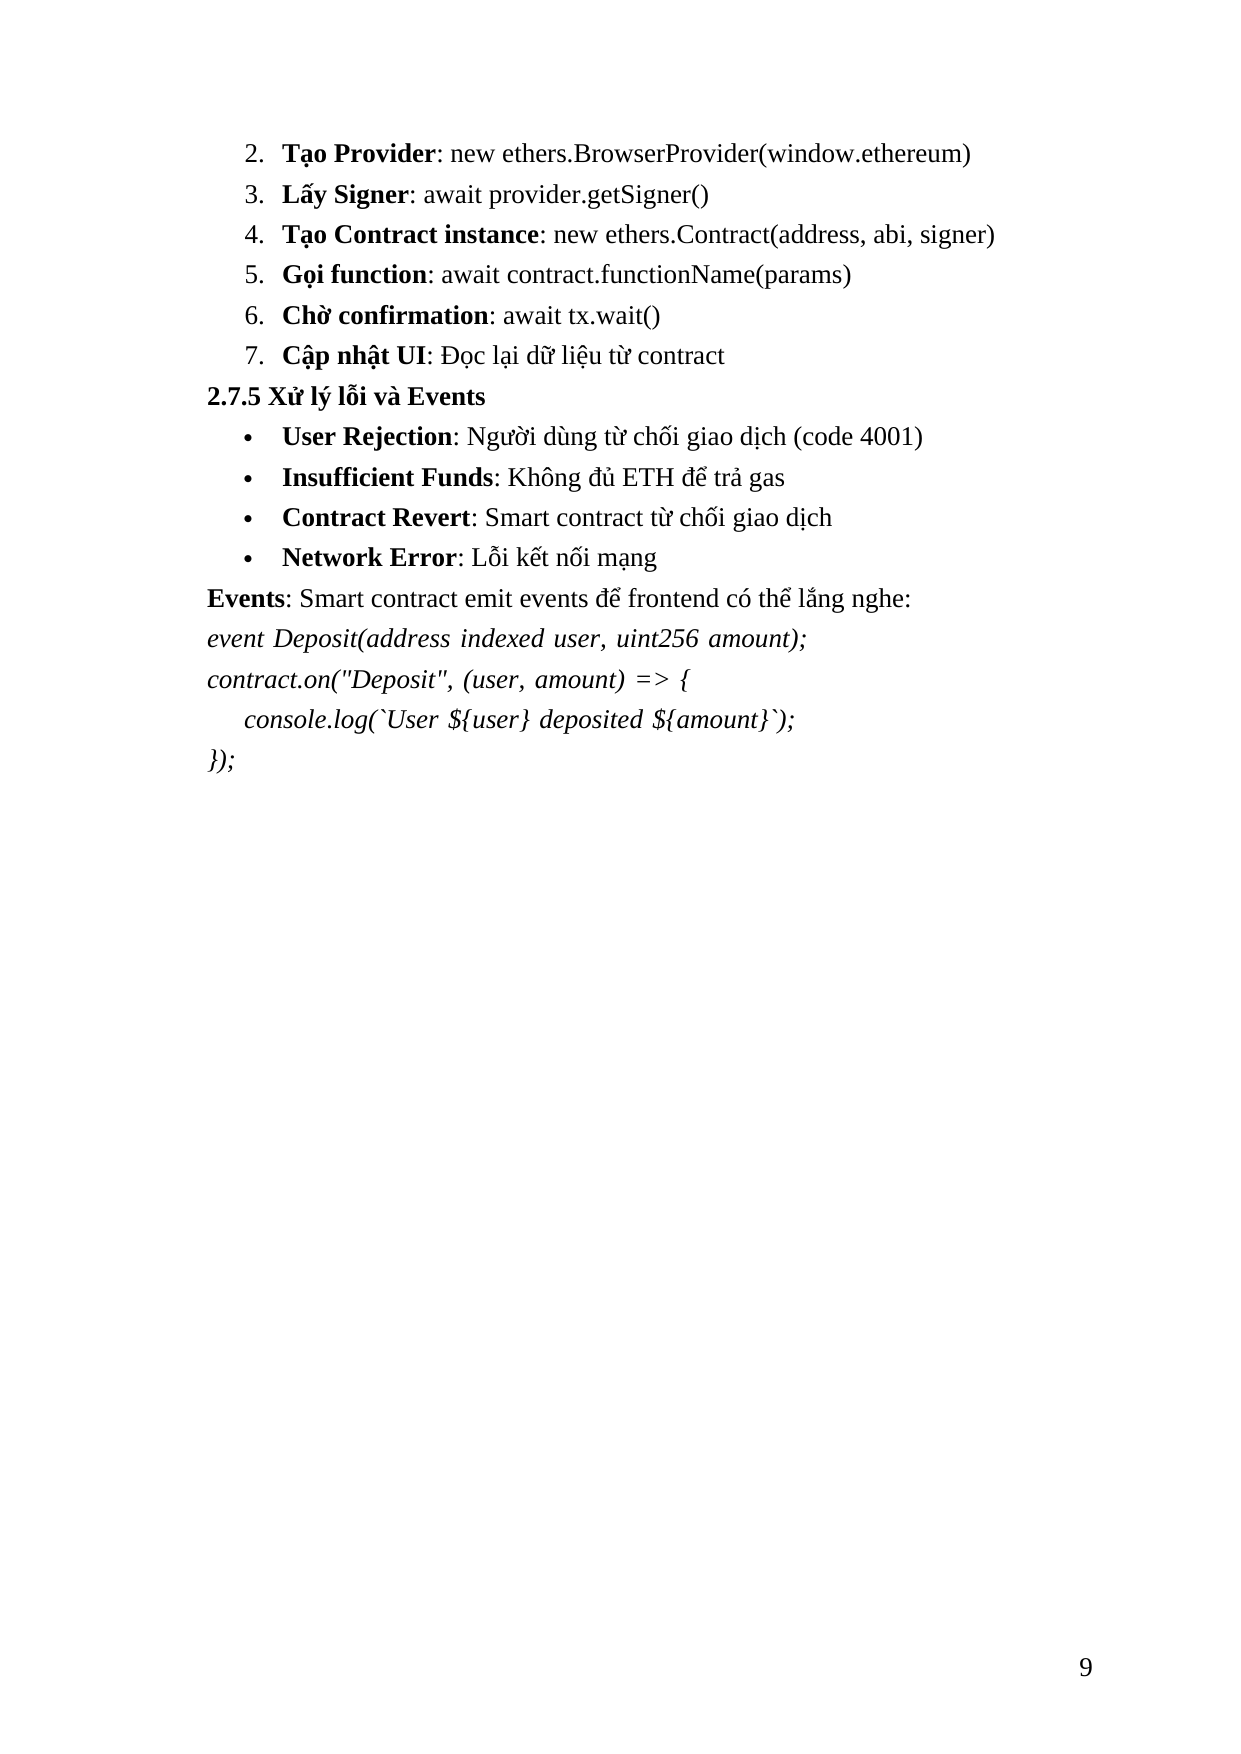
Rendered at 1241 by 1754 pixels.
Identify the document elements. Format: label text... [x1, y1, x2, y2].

text console.log(`User ${user} deposited ${amount}`); [207, 703, 1092, 734]
list Cập nhật UI: Đọc lại dữ liệu từ contract [244, 339, 1092, 371]
list Tạo Provider: new ethers.BrowserProvider(window.ethereum) [244, 137, 1092, 168]
text event Deposit(address indexed user, uint256 amount); [207, 622, 1092, 653]
list User Rejection: Người dùng từ chối giao dịch (code 4001) [244, 420, 1092, 451]
text Events: Smart contract emit events để frontend có thể lắng nghe: [207, 582, 1092, 613]
list Insufficient Funds: Không đủ ETH để trả gas [244, 461, 1092, 492]
list Contract Revert: Smart contract từ chối giao dịch [244, 501, 1092, 532]
text contract.on("Deposit", (user, amount) => { [207, 663, 1092, 694]
text 2.7.5 Xử lý lỗi và Events [207, 380, 1092, 411]
list Network Error: Lỗi kết nối mạng [244, 542, 1092, 573]
list Lấy Signer: await provider.getSigner() [244, 178, 1092, 209]
list Gọi function: await contract.functionName(params) [244, 259, 1092, 290]
text }); [207, 744, 1092, 775]
list Tạo Contract instance: new ethers.Contract(address, abi, signer) [244, 218, 1092, 249]
list Chờ confirmation: await tx.wait() [244, 299, 1092, 330]
